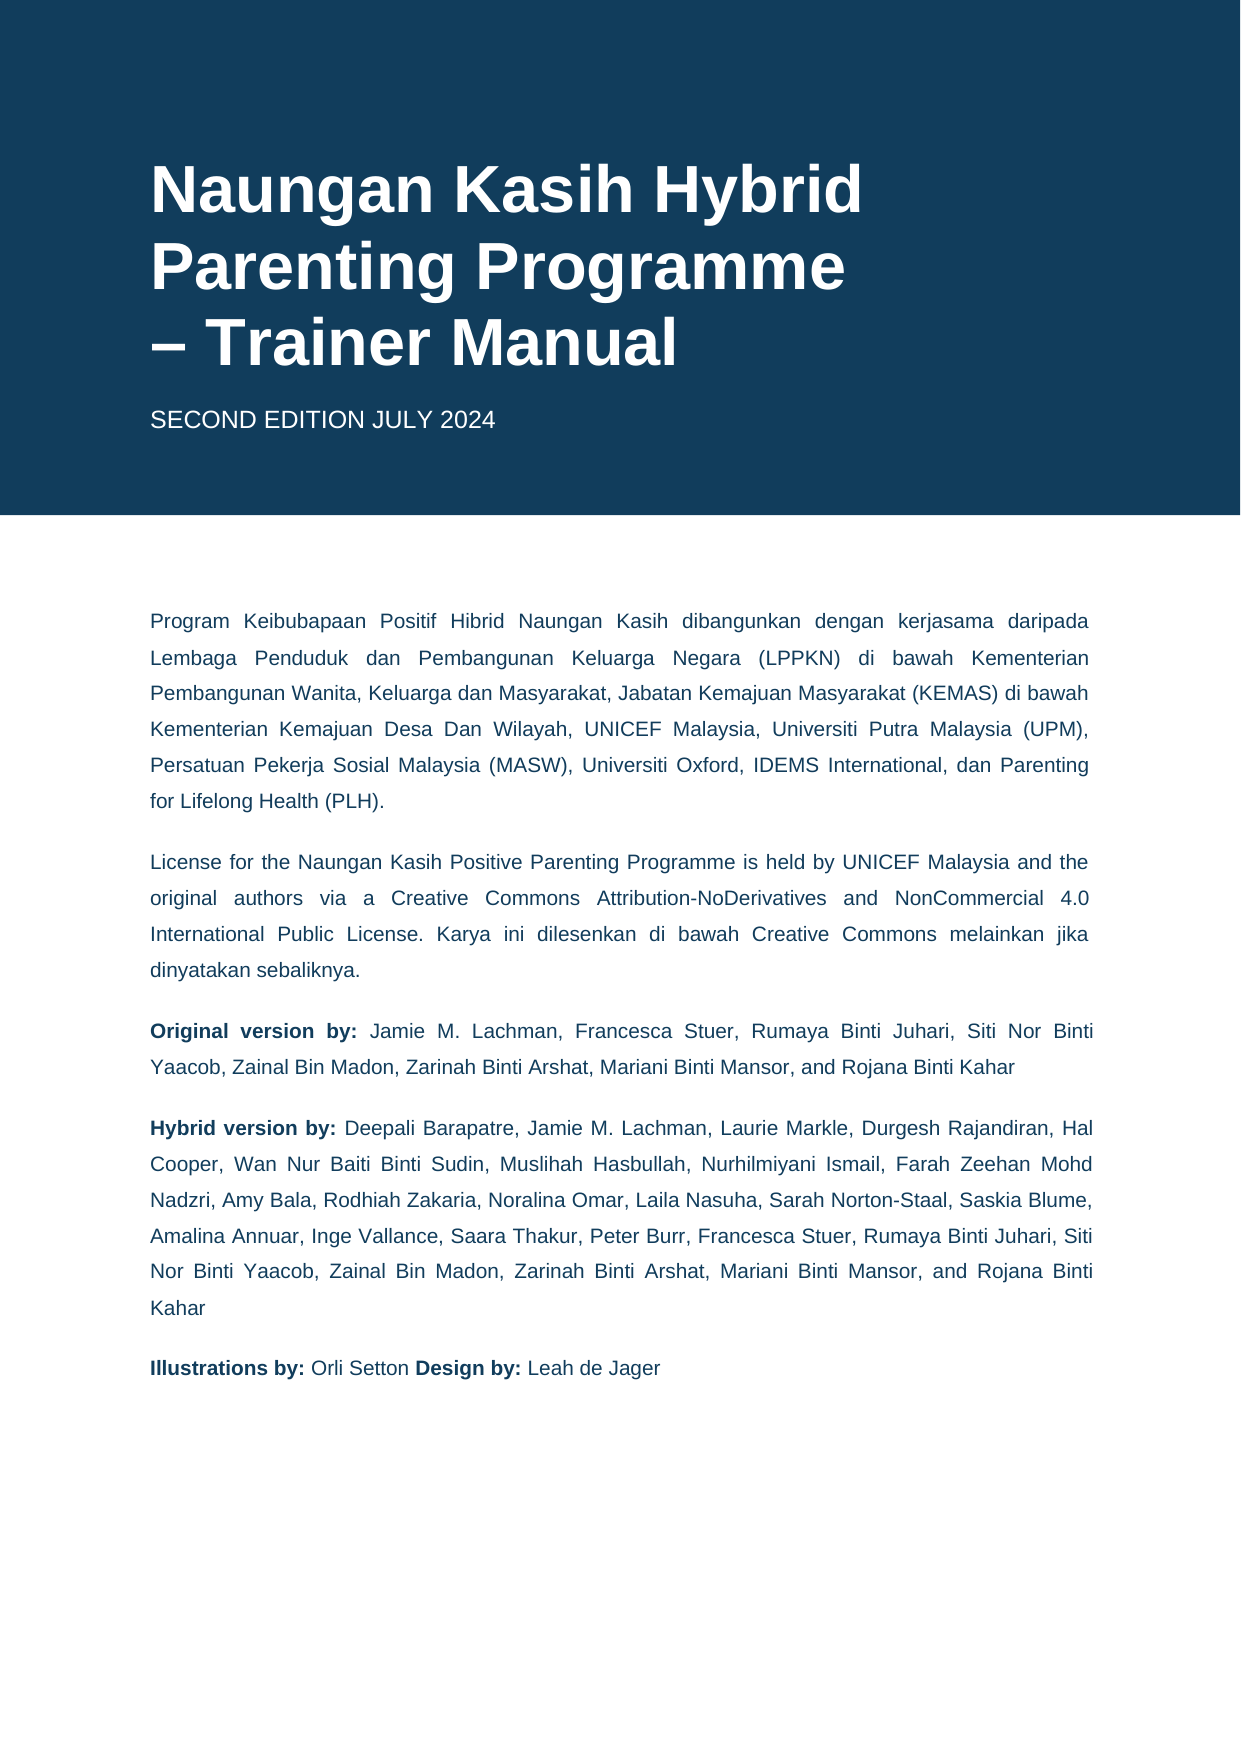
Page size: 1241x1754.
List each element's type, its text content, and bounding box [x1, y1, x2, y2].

text Program Keibubapaan Positif Hibrid Naungan Kasih dibangunkan dengan kerjasama daripada Lembaga Penduduk dan Pembangunan Keluarga Negara (LPPKN) di bawah Kementerian Pembangunan Wanita, Keluarga dan Masyarakat, Jabatan Kemajuan Masyarakat (KEMAS) di bawah Kementerian Kemajuan Desa Dan Wilayah, UNICEF Malaysia, Universiti Putra Malaysia (UPM), Persatuan Pekerja Sosial Malaysia (MASW), Universiti Oxford, IDEMS International, dan Parenting for Lifelong Health (PLH). [150, 609, 1090, 813]
text License for the Naungan Kasih Positive Parenting Programme is held by UNICEF Malaysia and the original authors via a Creative Commons Attribution-NoDerivatives and NonCommercial 4.0 International Public License. Karya ini dilesenkan di bawah Creative Commons melainkan jika dinyatakan sebaliknya. [150, 850, 1090, 982]
text Naungan Kasih Hybrid Parenting Programme – Trainer Manual [150, 150, 1090, 380]
text Original version by: Jamie M. Lachman, Francesca Stuer, Rumaya Binti Juhari, Siti Nor Binti Yaacob, Zainal Bin Madon, Zarinah Binti Arshat, Mariani Binti Mansor, and Rojana Binti Kahar [150, 1019, 1094, 1079]
text Hybrid version by: Deepali Barapatre, Jamie M. Lachman, Laurie Markle, Durgesh Rajandiran, Hal Cooper, Wan Nur Baiti Binti Sudin, Muslihah Hasbullah, Nurhilmiyani Ismail, Farah Zeehan Mohd Nadzri, Amy Bala, Rodhiah Zakaria, Noralina Omar, Laila Nasuha, Sarah Norton-Staal, Saskia Blume, Amalina Annuar, Inge Vallance, Saara Thakur, Peter Burr, Francesca Stuer, Rumaya Binti Juhari, Siti Nor Binti Yaacob, Zainal Bin Madon, Zarinah Binti Arshat, Mariani Binti Mansor, and Rojana Binti Kahar [150, 1116, 1094, 1319]
text Illustrations by: Orli Setton Design by: Leah de Jager [150, 1356, 1094, 1380]
text SECOND EDITION JULY 2024 [150, 405, 1090, 434]
